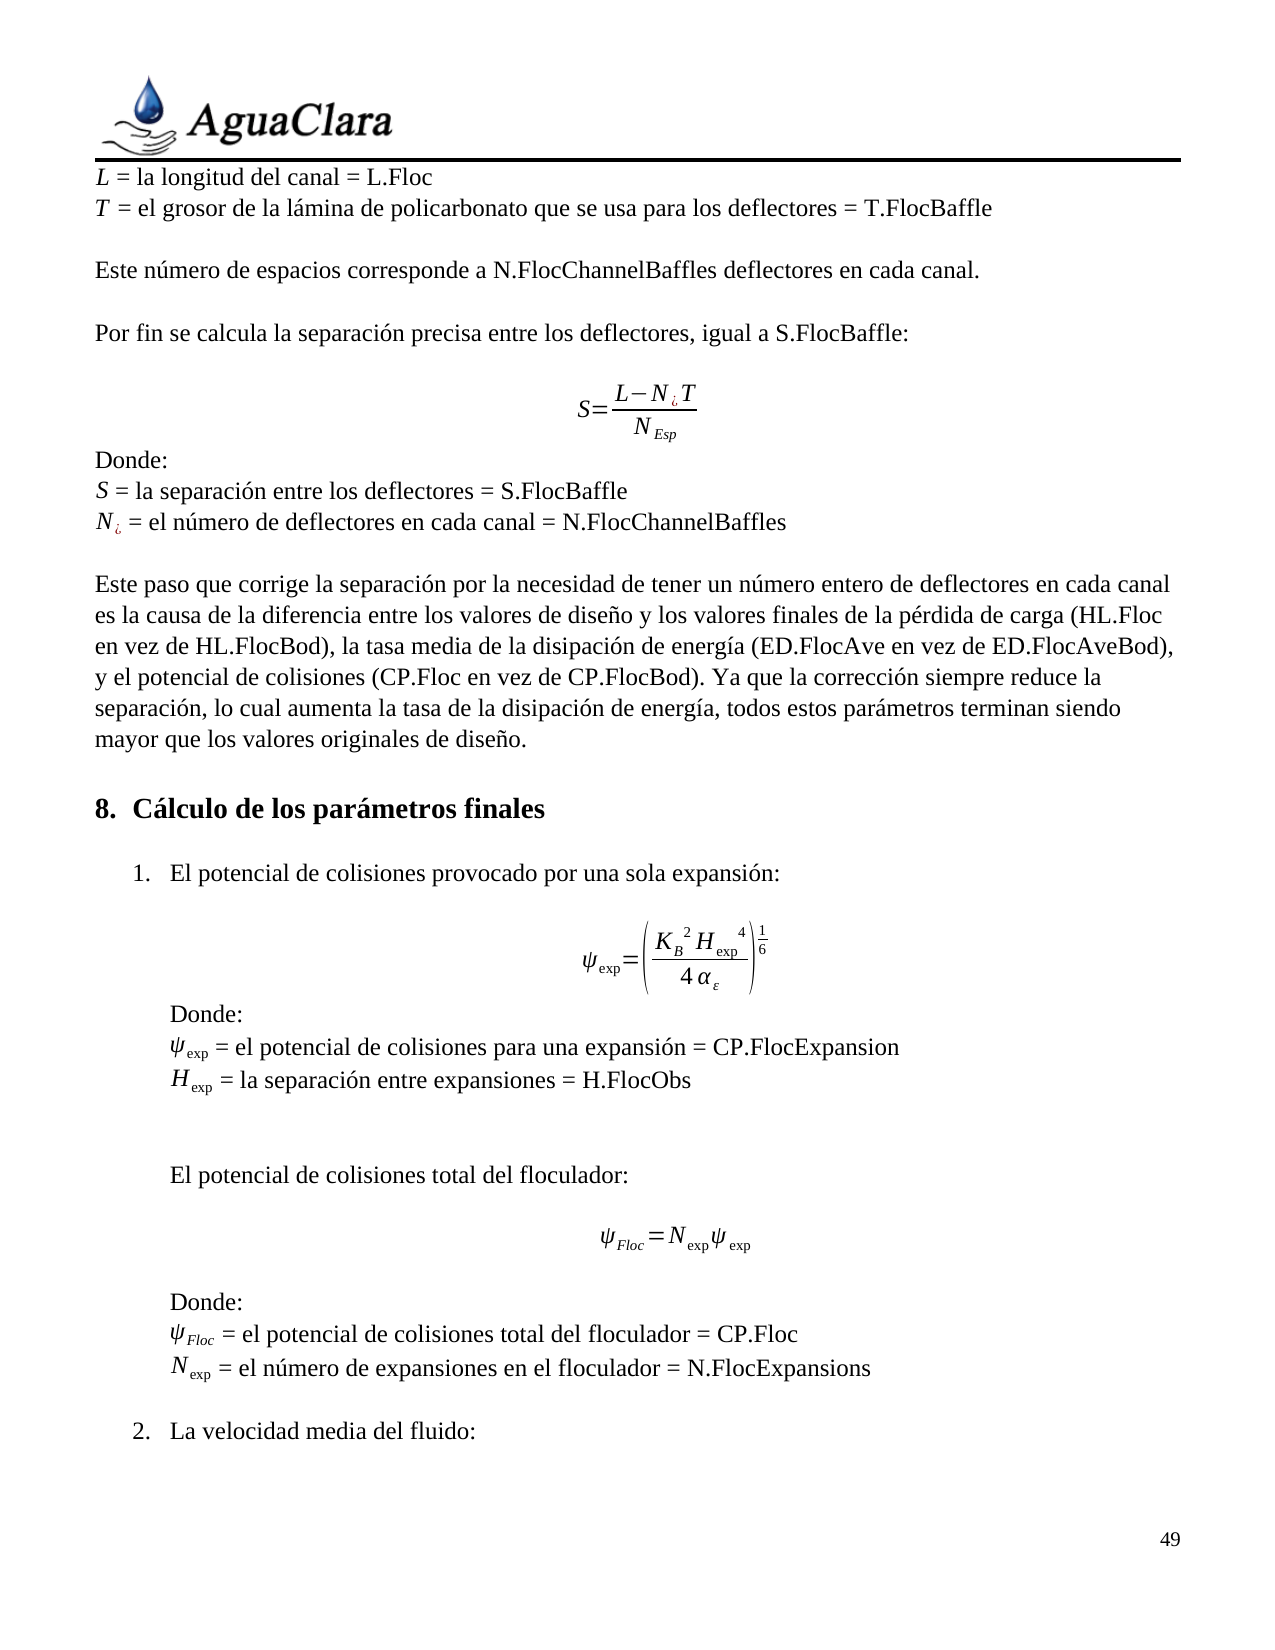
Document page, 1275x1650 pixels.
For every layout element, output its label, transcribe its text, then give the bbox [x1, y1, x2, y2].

text Este paso que corrige la separación por la necesidad de tener un número entero de deflectores en cada canal es la causa de la diferencia entre los valores de diseño y los valores finales de la pérdida de carga (HL.Floc en vez de HL.FlocBod), la tasa media de la disipación de energía (ED.FlocAve en vez de ED.FlocAveBod), y el potencial de colisiones (CP.Floc en vez de CP.FlocBod). Ya que la corrección siempre reduce la separación, lo cual aumenta la tasa de la disipación de energía, todos estos parámetros terminan siendo mayor que los valores originales de diseño. [94, 569, 1181, 753]
list Donde: [169, 999, 1181, 1028]
subtitle Cálculo de los parámetros finales [94, 791, 1181, 824]
picture [94, 75, 412, 158]
list La velocidad media del fluido: [132, 1416, 1181, 1445]
list El potencial de colisiones provocado por una sola expansión: [132, 858, 1181, 887]
list Donde: [169, 1287, 1181, 1315]
text Por fin se calcula la separación precisa entre los deflectores, igual a S.FlocBaffle: [94, 318, 1181, 346]
text = el número de deflectores en cada canal = N.FlocChannelBaffles [94, 507, 1181, 536]
list El potencial de colisiones total del floculador: [169, 1160, 1181, 1189]
text = la separación entre los deflectores = S.FlocBaffle [94, 476, 1181, 505]
text = el grosor de la lámina de policarbonato que se usa para los deflectores = T.FlocBaffle [94, 193, 1181, 222]
list = la separación entre expansiones = H.FlocObs [169, 1064, 1181, 1096]
text Este número de espacios corresponde a N.FlocChannelBaffles deflectores en cada canal. [94, 256, 1181, 284]
list = el potencial de colisiones para una expansión = CP.FlocExpansion [169, 1031, 1181, 1062]
text = la longitud del canal = L.Floc [94, 162, 1181, 191]
list = el potencial de colisiones total del floculador = CP.Floc [169, 1318, 1181, 1349]
list = el número de expansiones en el floculador = N.FlocExpansions [169, 1351, 1181, 1383]
text Donde: [94, 445, 1181, 474]
